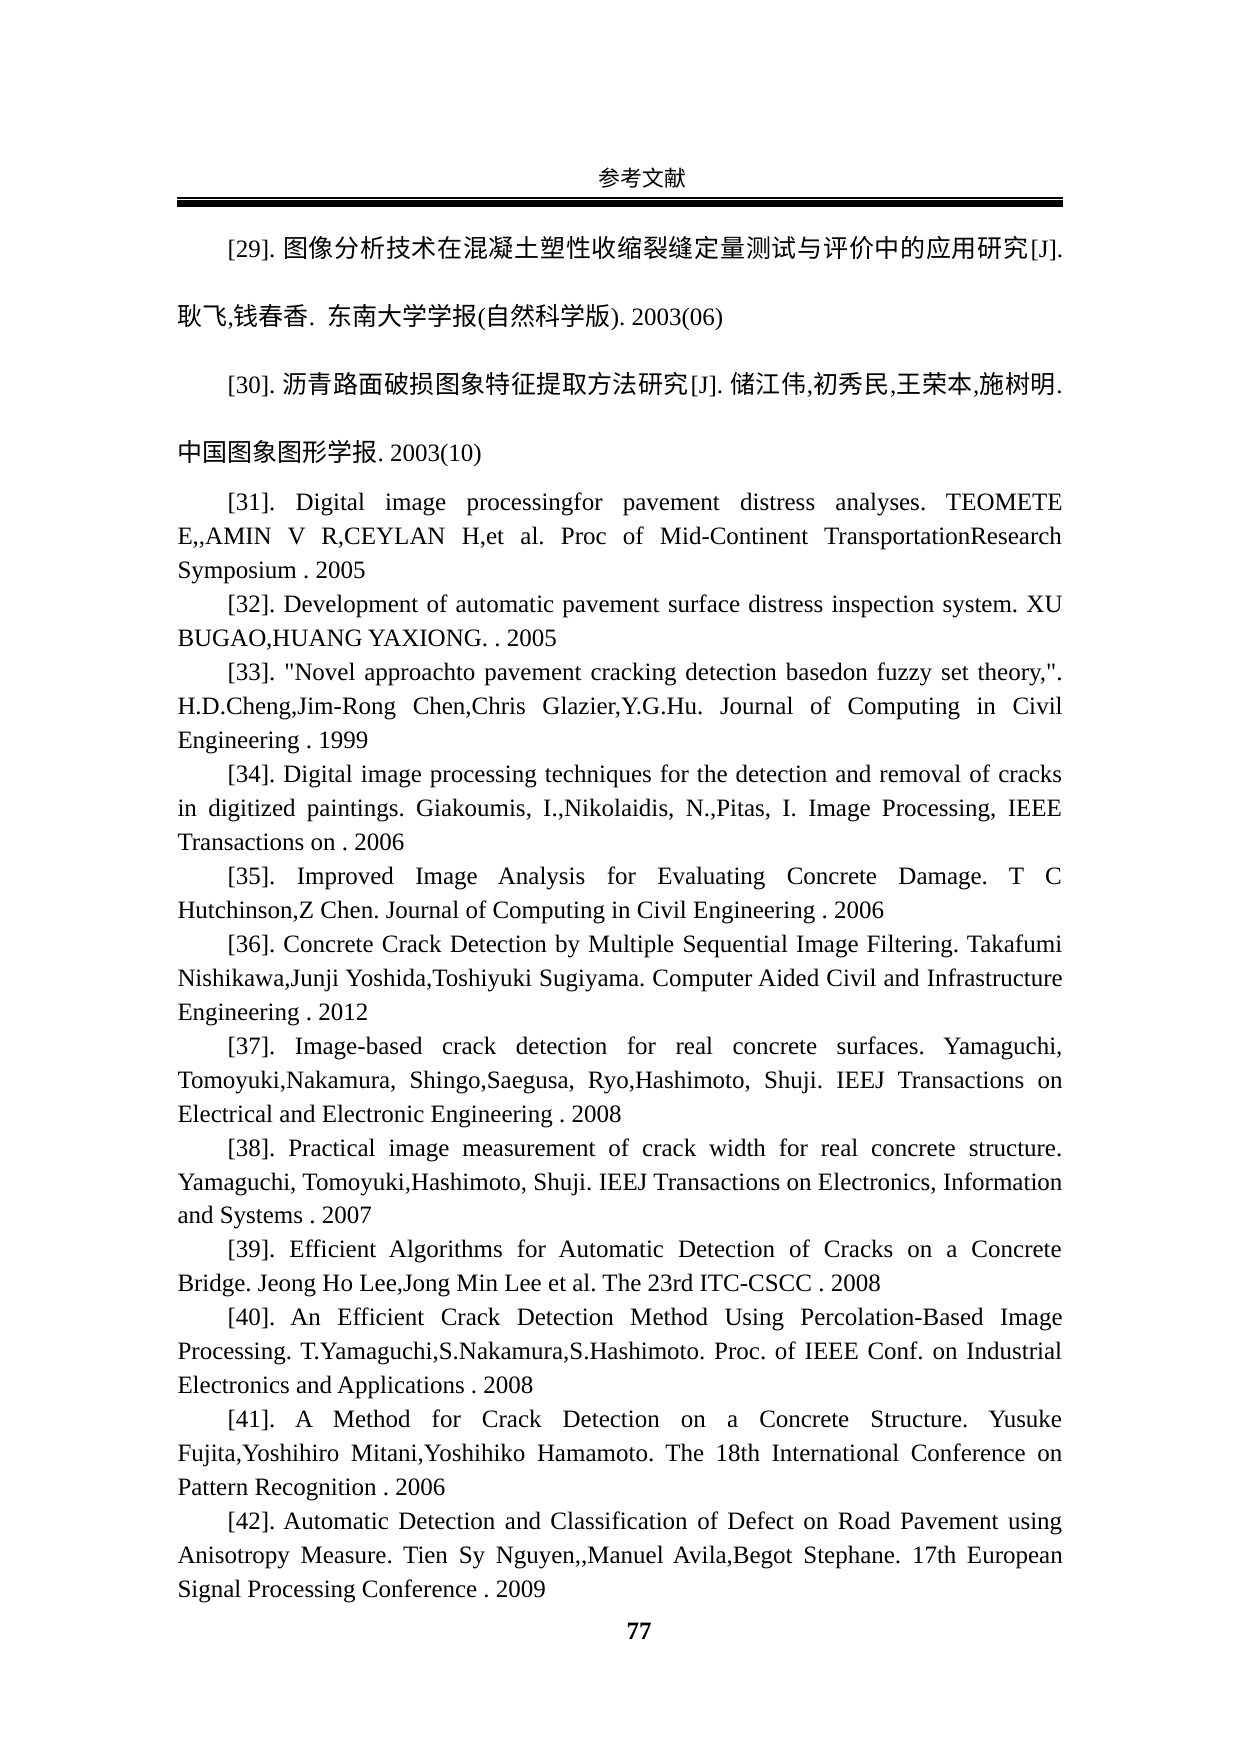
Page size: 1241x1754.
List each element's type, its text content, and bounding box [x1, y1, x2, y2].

text [36]. Concrete Crack Detection by Multiple Sequential Image Filtering. Takafumi Nishikawa,Junji Yoshida,Toshiyuki Sugiyama. Computer Aided Civil and Infrastructure Engineering . 2012 [177, 926, 1063, 1028]
text [30]. 沥青路面破损图象特征提取方法研究[J]. 储江伟,初秀民,王荣本,施树明. 中国图象图形学报. 2003(10) [177, 349, 1063, 485]
text [37]. Image-based crack detection for real concrete surfaces. Yamaguchi, Tomoyuki,Nakamura, Shingo,Saegusa, Ryo,Hashimoto, Shuji. IEEJ Transactions on Electrical and Electronic Engineering . 2008 [177, 1028, 1063, 1130]
text [34]. Digital image processing techniques for the detection and removal of cracks in digitized paintings. Giakoumis, I.,Nikolaidis, N.,Pitas, I. Image Processing, IEEE Transactions on . 2006 [177, 756, 1063, 858]
text [32]. Development of automatic pavement surface distress inspection system. XU BUGAO,HUANG YAXIONG. . 2005 [177, 587, 1063, 654]
text [41]. A Method for Crack Detection on a Concrete Structure. Yusuke Fujita,Yoshihiro Mitani,Yoshihiko Hamamoto. The 18th International Conference on Pattern Recognition . 2006 [177, 1402, 1063, 1503]
text [38]. Practical image measurement of crack width for real concrete structure. Yamaguchi, Tomoyuki,Hashimoto, Shuji. IEEJ Transactions on Electronics, Information and Systems . 2007 [177, 1130, 1063, 1232]
text [31]. Digital image processingfor pavement distress analyses. TEOMETE E,,AMIN V R,CEYLAN H,et al. Proc of Mid-Continent TransportationResearch Symposium . 2005 [177, 485, 1063, 587]
text [29]. 图像分析技术在混凝土塑性收缩裂缝定量测试与评价中的应用研究[J]. 耿飞,钱春香. 东南大学学报(自然科学版). 2003(06) [177, 213, 1063, 349]
text [35]. Improved Image Analysis for Evaluating Concrete Damage. T C Hutchinson,Z Chen. Journal of Computing in Civil Engineering . 2006 [177, 858, 1063, 926]
text [39]. Efficient Algorithms for Automatic Detection of Cracks on a Concrete Bridge. Jeong Ho Lee,Jong Min Lee et al. The 23rd ITC-CSCC . 2008 [177, 1232, 1063, 1300]
text [42]. Automatic Detection and Classification of Defect on Road Pavement using Anisotropy Measure. Tien Sy Nguyen,,Manuel Avila,Begot Stephane. 17th European Signal Processing Conference . 2009 [177, 1503, 1063, 1605]
text [33]. "Novel approachto pavement cracking detection basedon fuzzy set theory,". H.D.Cheng,Jim-Rong Chen,Chris Glazier,Y.G.Hu. Journal of Computing in Civil Engineering . 1999 [177, 654, 1063, 756]
text [40]. An Efficient Crack Detection Method Using Percolation-Based Image Processing. T.Yamaguchi,S.Nakamura,S.Hashimoto. Proc. of IEEE Conf. on Industrial Electronics and Applications . 2008 [177, 1300, 1063, 1402]
